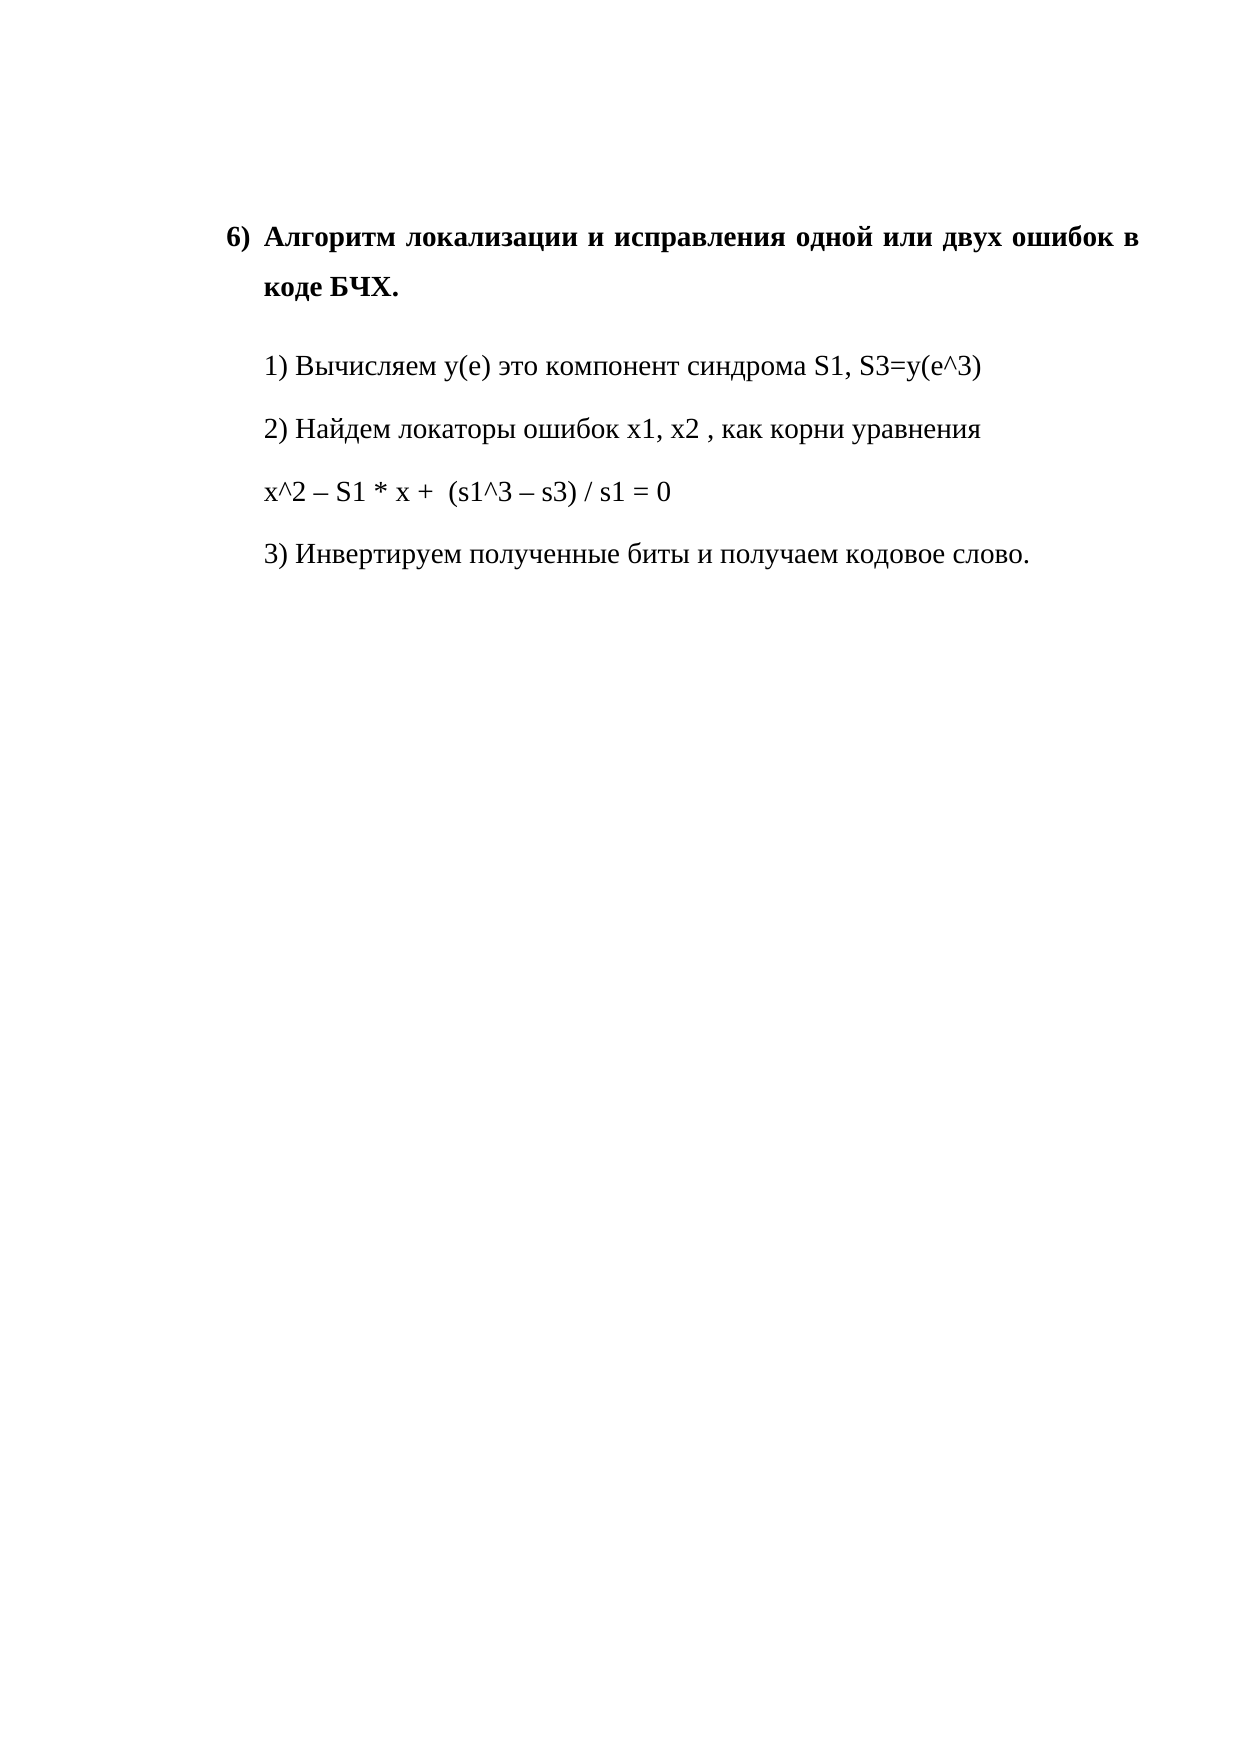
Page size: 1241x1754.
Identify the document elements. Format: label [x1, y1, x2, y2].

table_header [177, 118, 1152, 637]
